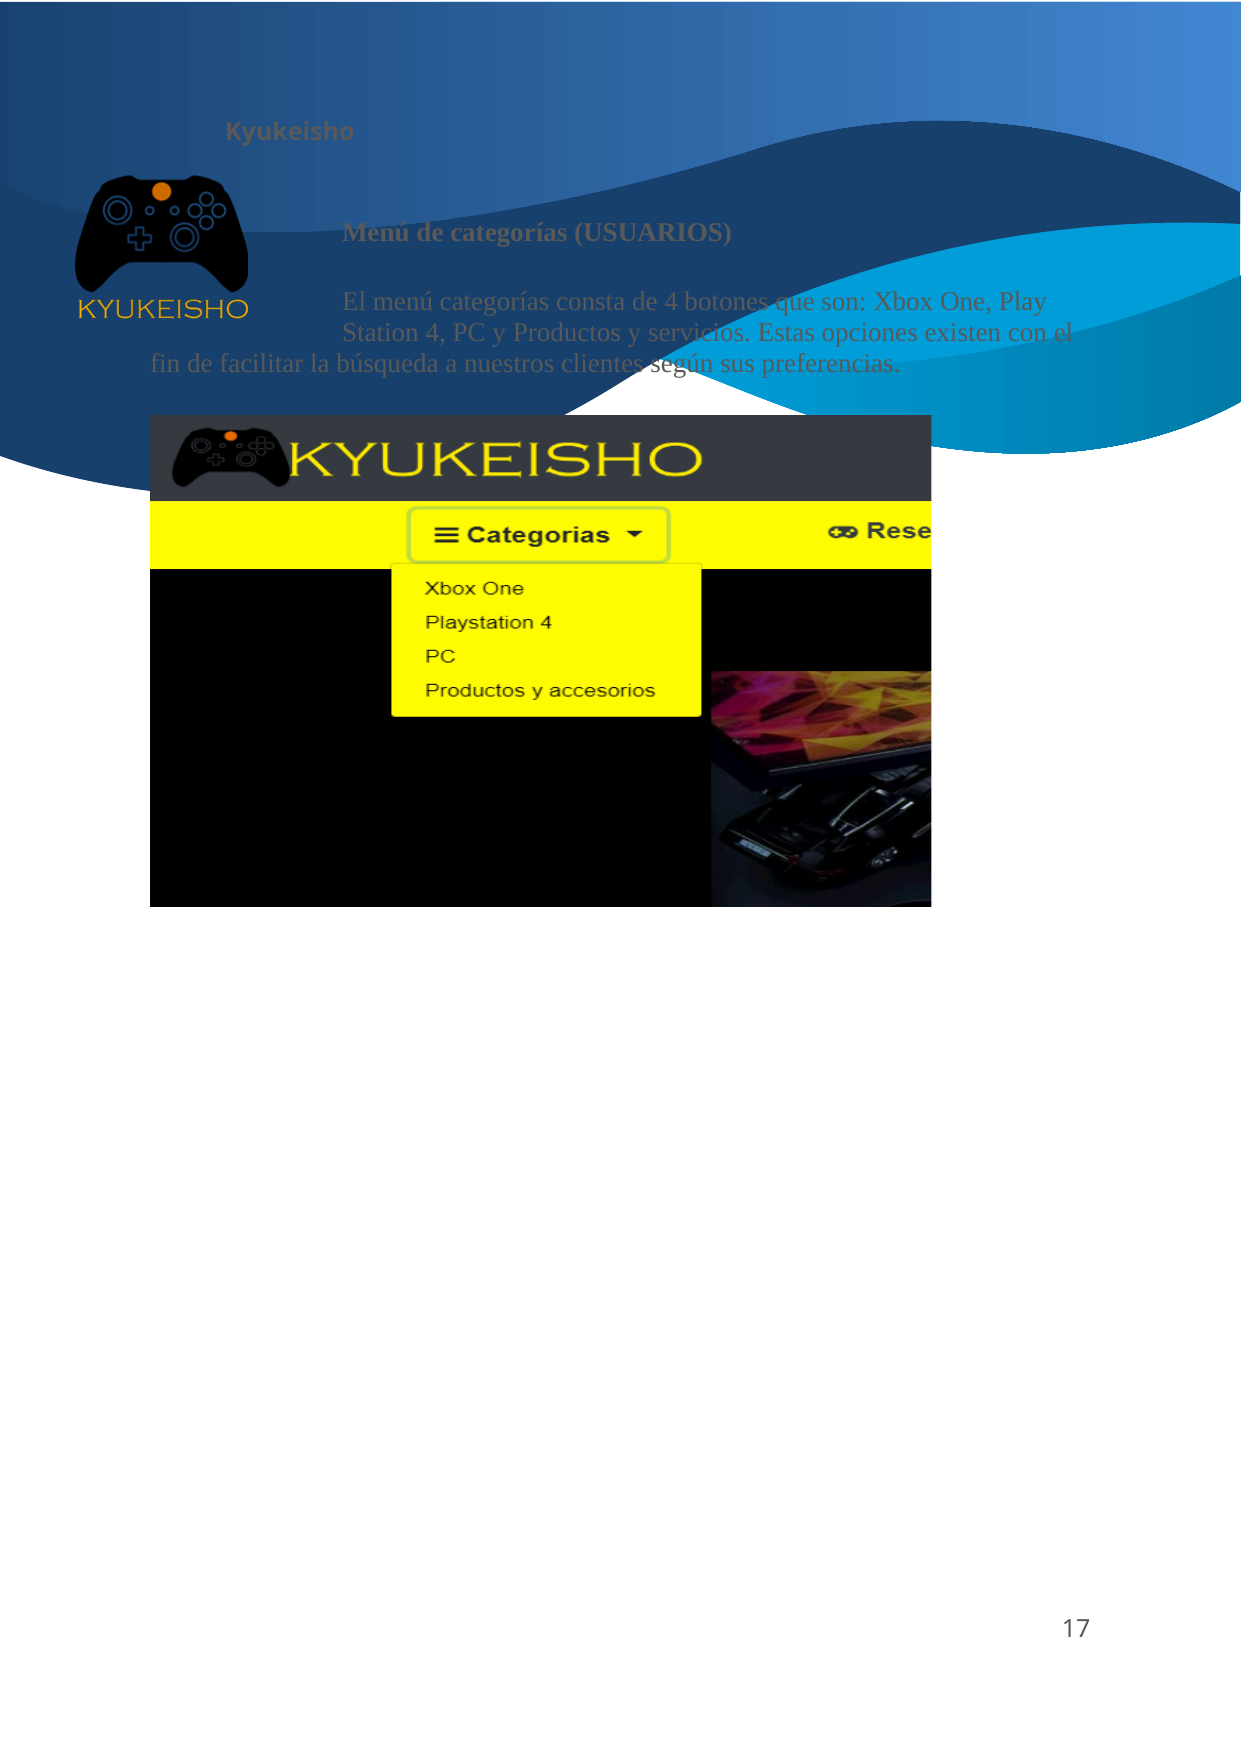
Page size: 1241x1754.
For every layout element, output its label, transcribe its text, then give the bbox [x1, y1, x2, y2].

text El menú categorías consta de 4 botones que son: Xbox One, Play Station 4, PC y Productos y servicios. Estas opciones existen con el fin de facilitar la búsqueda a nuestros clientes según sus preferencias. [150, 284, 1090, 378]
text Menú de categorías (USUARIOS) [248, 216, 1090, 247]
picture [150, 415, 932, 907]
picture [75, 147, 248, 321]
